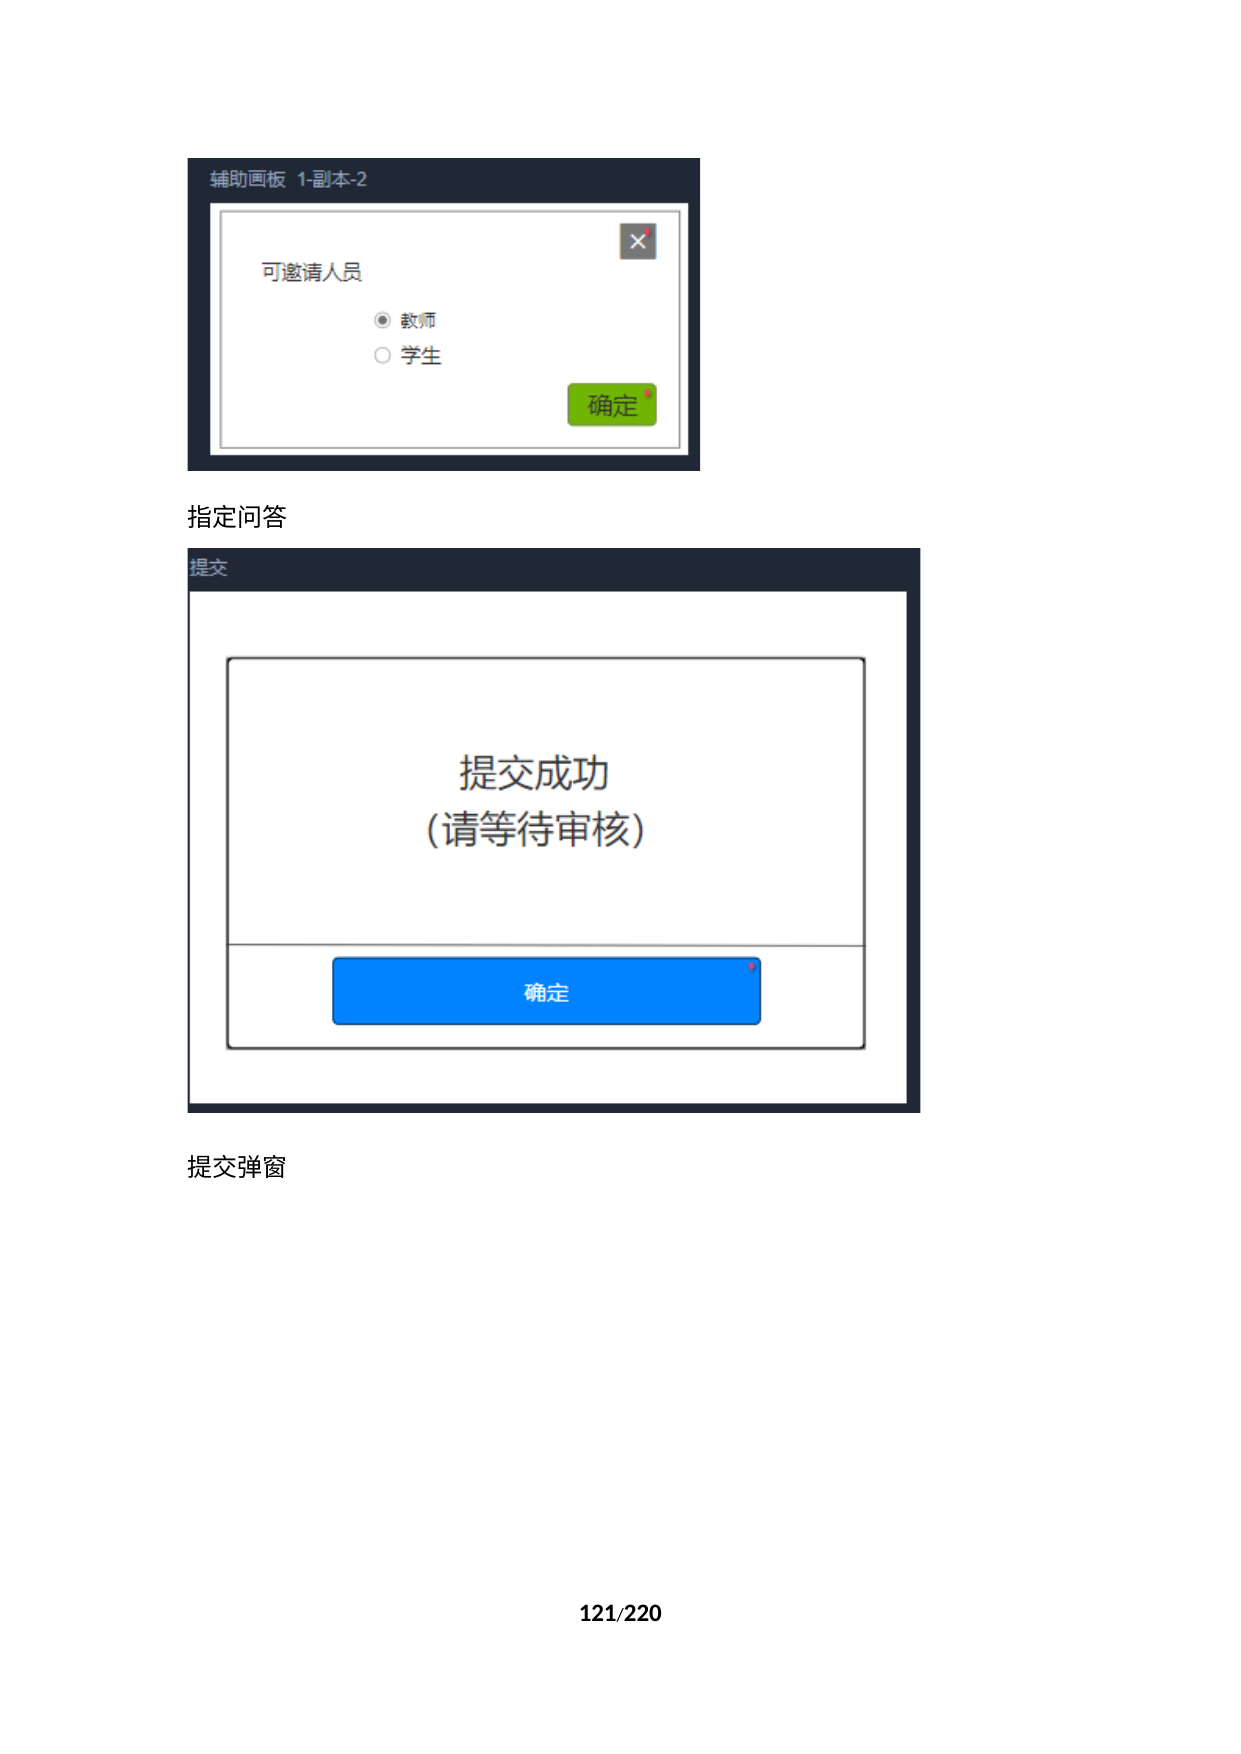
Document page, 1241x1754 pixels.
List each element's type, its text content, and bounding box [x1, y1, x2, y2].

text 指定问答 [187, 483, 1053, 548]
text 提交弹窗 [187, 1133, 1053, 1198]
